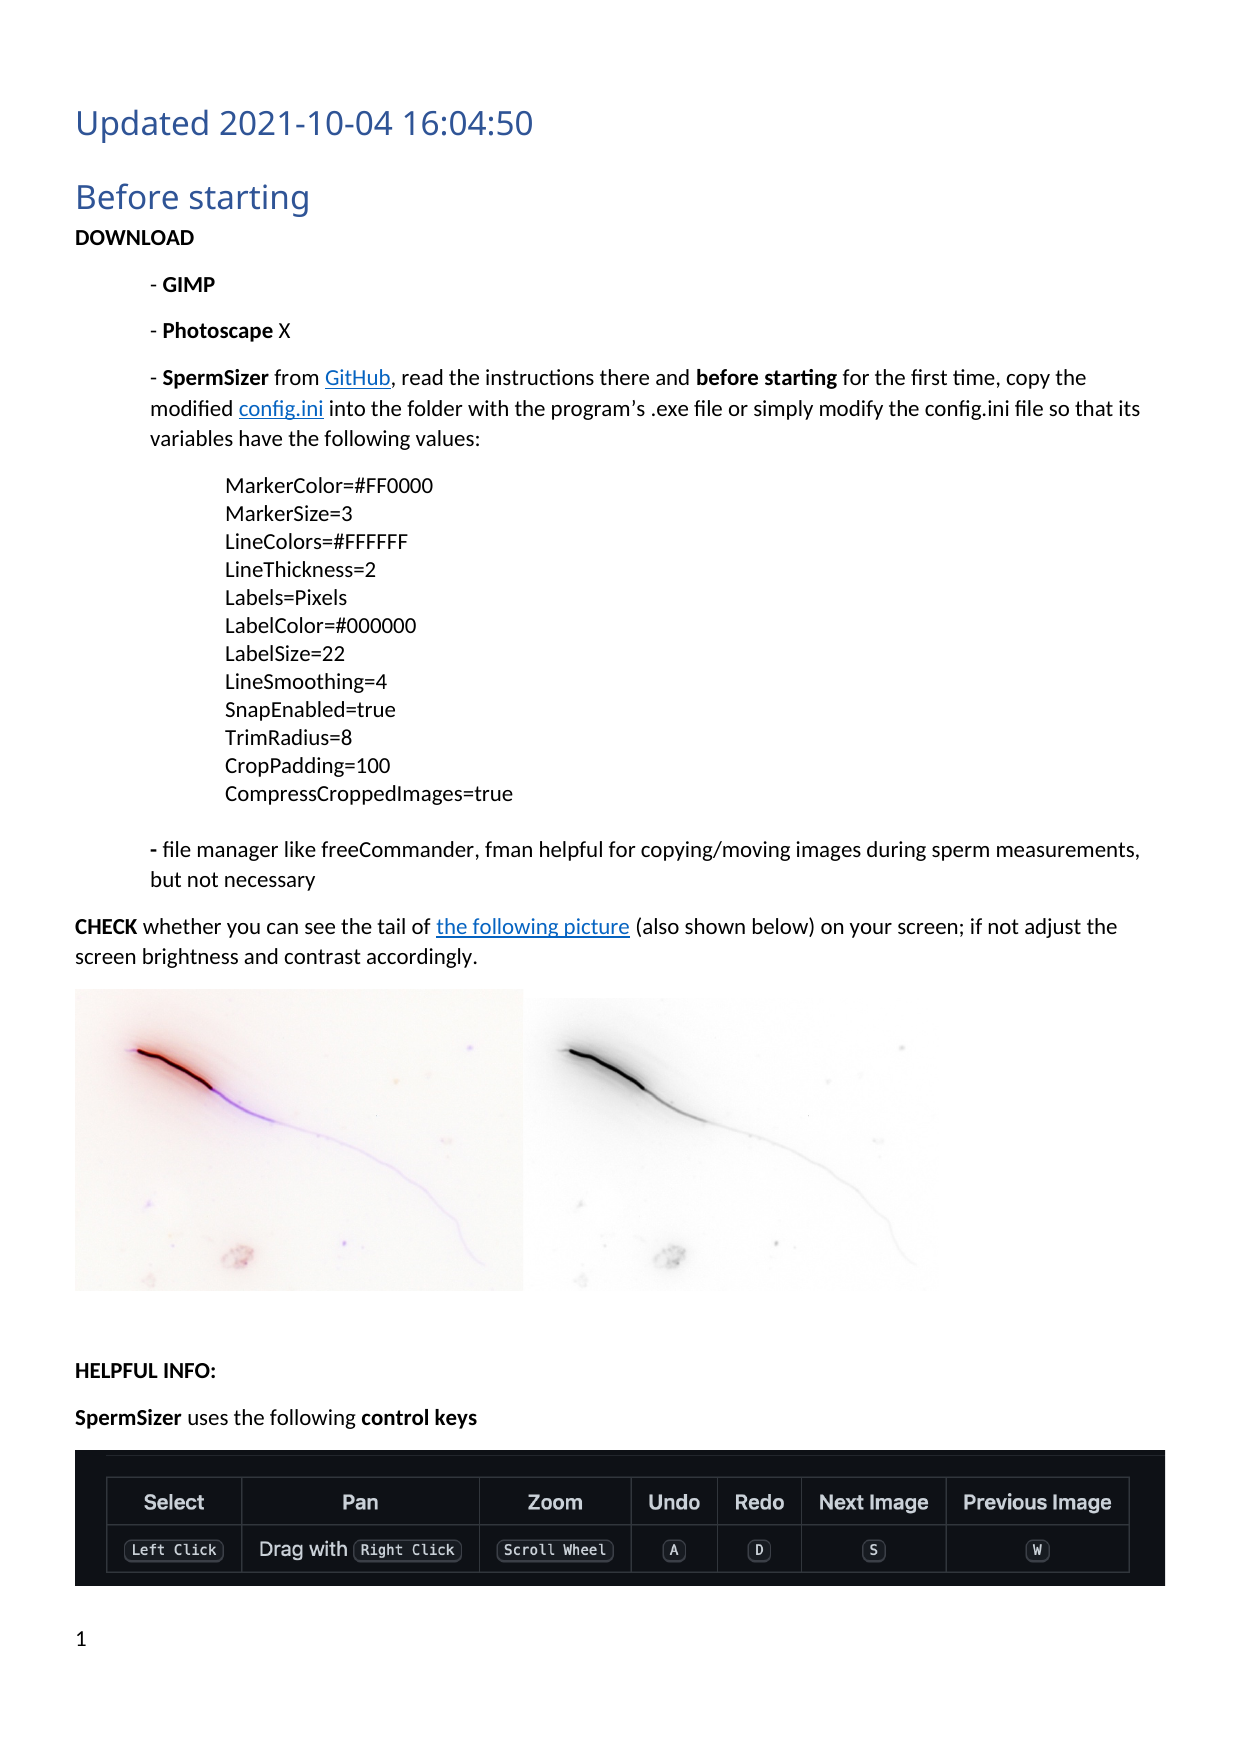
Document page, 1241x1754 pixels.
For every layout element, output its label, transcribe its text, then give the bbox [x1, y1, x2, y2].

subtitle Before starting [75, 174, 1165, 219]
text MarkerColor=#FF0000 [225, 471, 1165, 499]
text HELPFUL INFO: [75, 1356, 1165, 1384]
text CropPadding=100 [225, 751, 1165, 779]
text DOWNLOAD [75, 223, 1165, 251]
text MarkerSize=3 [225, 499, 1165, 527]
text Labels=Pixels [225, 583, 1165, 611]
text SpermSizer uses the following control keys [75, 1403, 1165, 1431]
text LabelColor=#000000 [225, 611, 1165, 639]
subtitle Updated 2021-10-04 16:04:50 [75, 100, 1165, 145]
text LineColors=#FFFFFF [225, 527, 1165, 555]
text LineThickness=2 [225, 555, 1165, 583]
text TrimRadius=8 [225, 723, 1165, 751]
text LabelSize=22 [225, 639, 1165, 667]
text CompressCroppedImages=true [225, 779, 1165, 807]
text LineSmoothing=4 [225, 667, 1165, 695]
picture [75, 1450, 1166, 1586]
text CHECK whether you can see the tail of the following picture (also shown below) on your screen; if not adjust the screen brightness and contrast accordingly. [75, 912, 1165, 970]
text - file manager like freeCommander, fman helpful for copying/moving images during sperm measurements, but not necessary [150, 835, 1165, 893]
picture [75, 989, 939, 1291]
text - SpermSizer from GitHub, read the instructions there and before starting for the first time, copy the modified config.ini into the folder with the program’s .exe file or simply modify the config.ini file so that its variables have the following values: [150, 363, 1165, 452]
text - GIMP [75, 270, 1165, 298]
text SnapEnabled=true [225, 695, 1165, 723]
text - Photoscape X [75, 317, 1165, 345]
